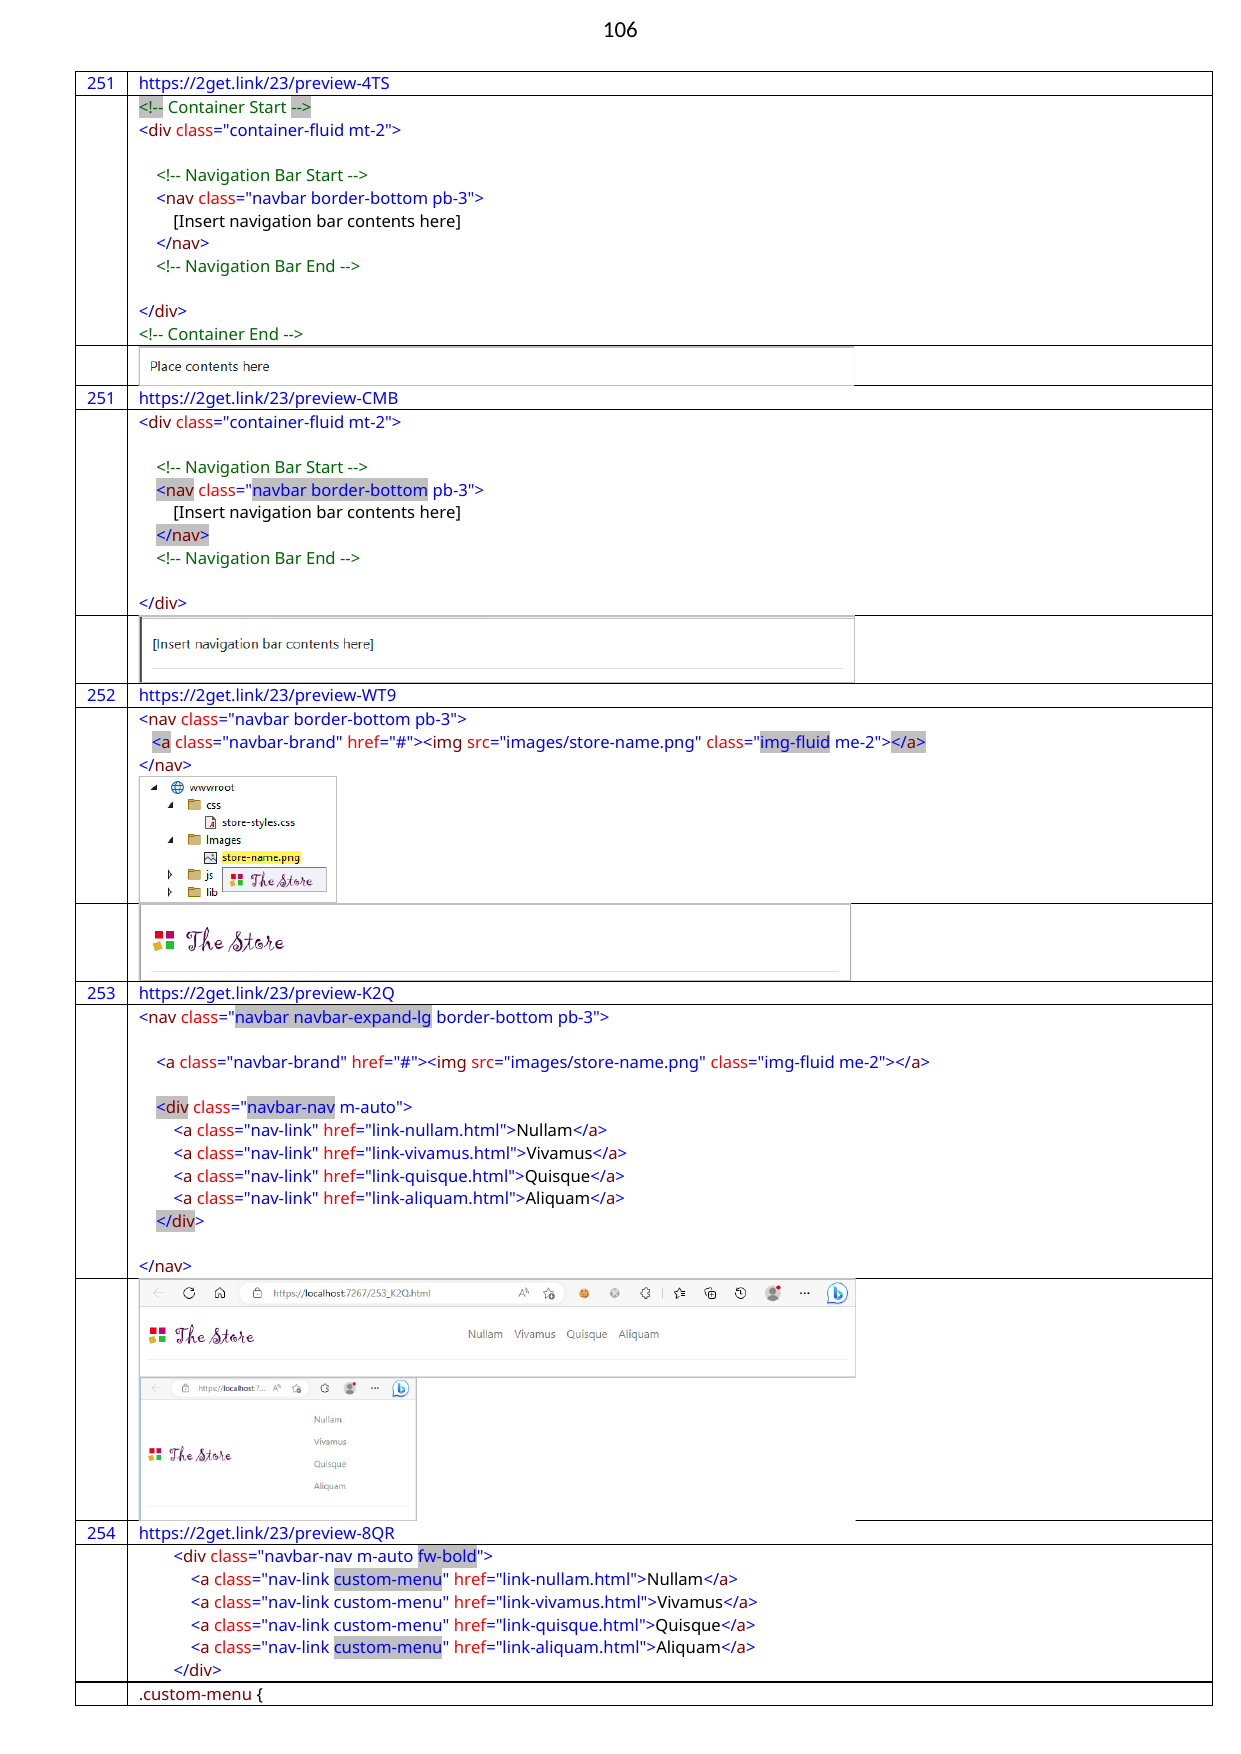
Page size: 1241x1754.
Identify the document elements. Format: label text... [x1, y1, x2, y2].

picture [138, 615, 855, 683]
picture [138, 776, 852, 981]
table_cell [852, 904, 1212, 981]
table_cell [128, 346, 138, 385]
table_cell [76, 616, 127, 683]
table_cell [76, 346, 127, 385]
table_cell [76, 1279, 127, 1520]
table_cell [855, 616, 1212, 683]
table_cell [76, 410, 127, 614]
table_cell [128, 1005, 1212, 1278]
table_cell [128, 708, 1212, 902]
table_cell [76, 96, 127, 345]
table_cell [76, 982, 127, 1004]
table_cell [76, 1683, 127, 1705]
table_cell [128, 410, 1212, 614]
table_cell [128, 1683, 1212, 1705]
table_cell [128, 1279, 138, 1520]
table_header https://2get.link/23/preview-4TS [128, 72, 1212, 94]
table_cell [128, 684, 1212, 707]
table_cell 251 [76, 386, 127, 409]
table_header 251 [76, 72, 127, 94]
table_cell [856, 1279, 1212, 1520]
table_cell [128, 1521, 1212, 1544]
picture [138, 1278, 856, 1521]
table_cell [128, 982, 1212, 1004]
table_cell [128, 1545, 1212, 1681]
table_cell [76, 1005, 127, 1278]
picture [138, 346, 855, 386]
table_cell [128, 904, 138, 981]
table_cell https://2get.link/23/preview-CMB [128, 386, 1212, 409]
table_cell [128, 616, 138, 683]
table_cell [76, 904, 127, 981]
table_cell [855, 346, 1212, 385]
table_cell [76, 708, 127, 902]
table_cell <!-- Container Start --> <div class="container-fluid mt-2"> <!-- Navigation Bar Start --> <nav class="navbar border-bottom pb-3"> [Insert navigation bar contents here] </nav> <!-- Navigation Bar End --> </div> <!-- Container End --> [128, 96, 1212, 345]
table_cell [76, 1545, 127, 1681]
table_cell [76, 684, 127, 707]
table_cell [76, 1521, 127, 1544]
